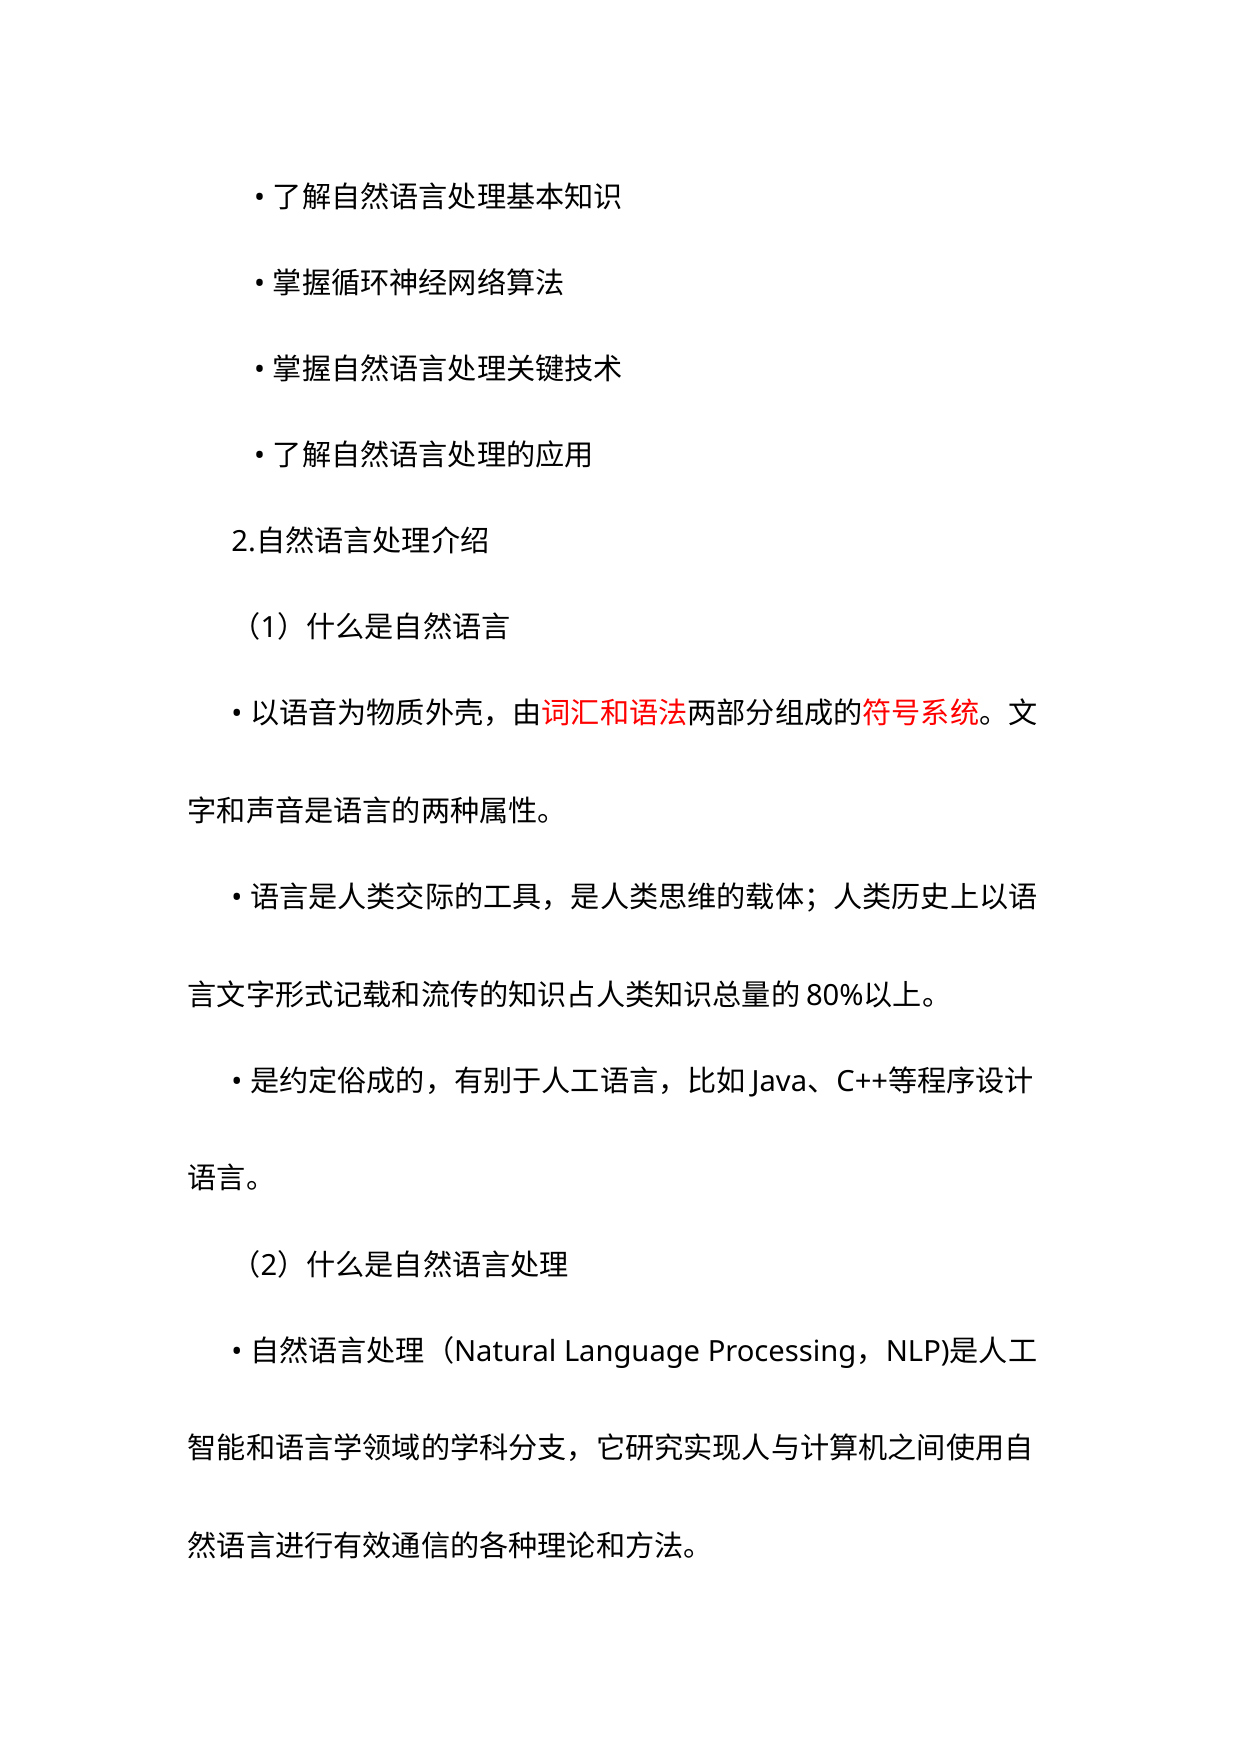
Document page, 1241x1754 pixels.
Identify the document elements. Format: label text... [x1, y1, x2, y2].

text • 自然语言处理（Natural Language Processing，NLP)是人工智能和语言学领域的学科分支，它研究实现人与计算机之间使用自然语言进行有效通信的各种理论和方法。 [187, 1316, 1053, 1576]
text • 语言是人类交际的工具，是人类思维的载体；人类历史上以语言文字形式记载和流传的知识占人类知识总量的80%以上。 [187, 862, 1053, 1025]
text • 掌握循环神经网络算法 [187, 248, 1053, 313]
text 2.自然语言处理介绍 [187, 507, 1053, 572]
text • 是约定俗成的，有别于人工语言，比如Java、C++等程序设计语言。 [187, 1046, 1053, 1209]
text （2）什么是自然语言处理 [187, 1230, 1053, 1295]
text • 以语音为物质外壳，由词汇和语法两部分组成的符号系统。文字和声音是语言的两种属性。 [187, 679, 1053, 841]
text • 了解自然语言处理的应用 [187, 420, 1053, 485]
text （1）什么是自然语言 [187, 593, 1053, 658]
text • 了解自然语言处理基本知识 [187, 162, 1053, 227]
text • 掌握自然语言处理关键技术 [187, 334, 1053, 399]
